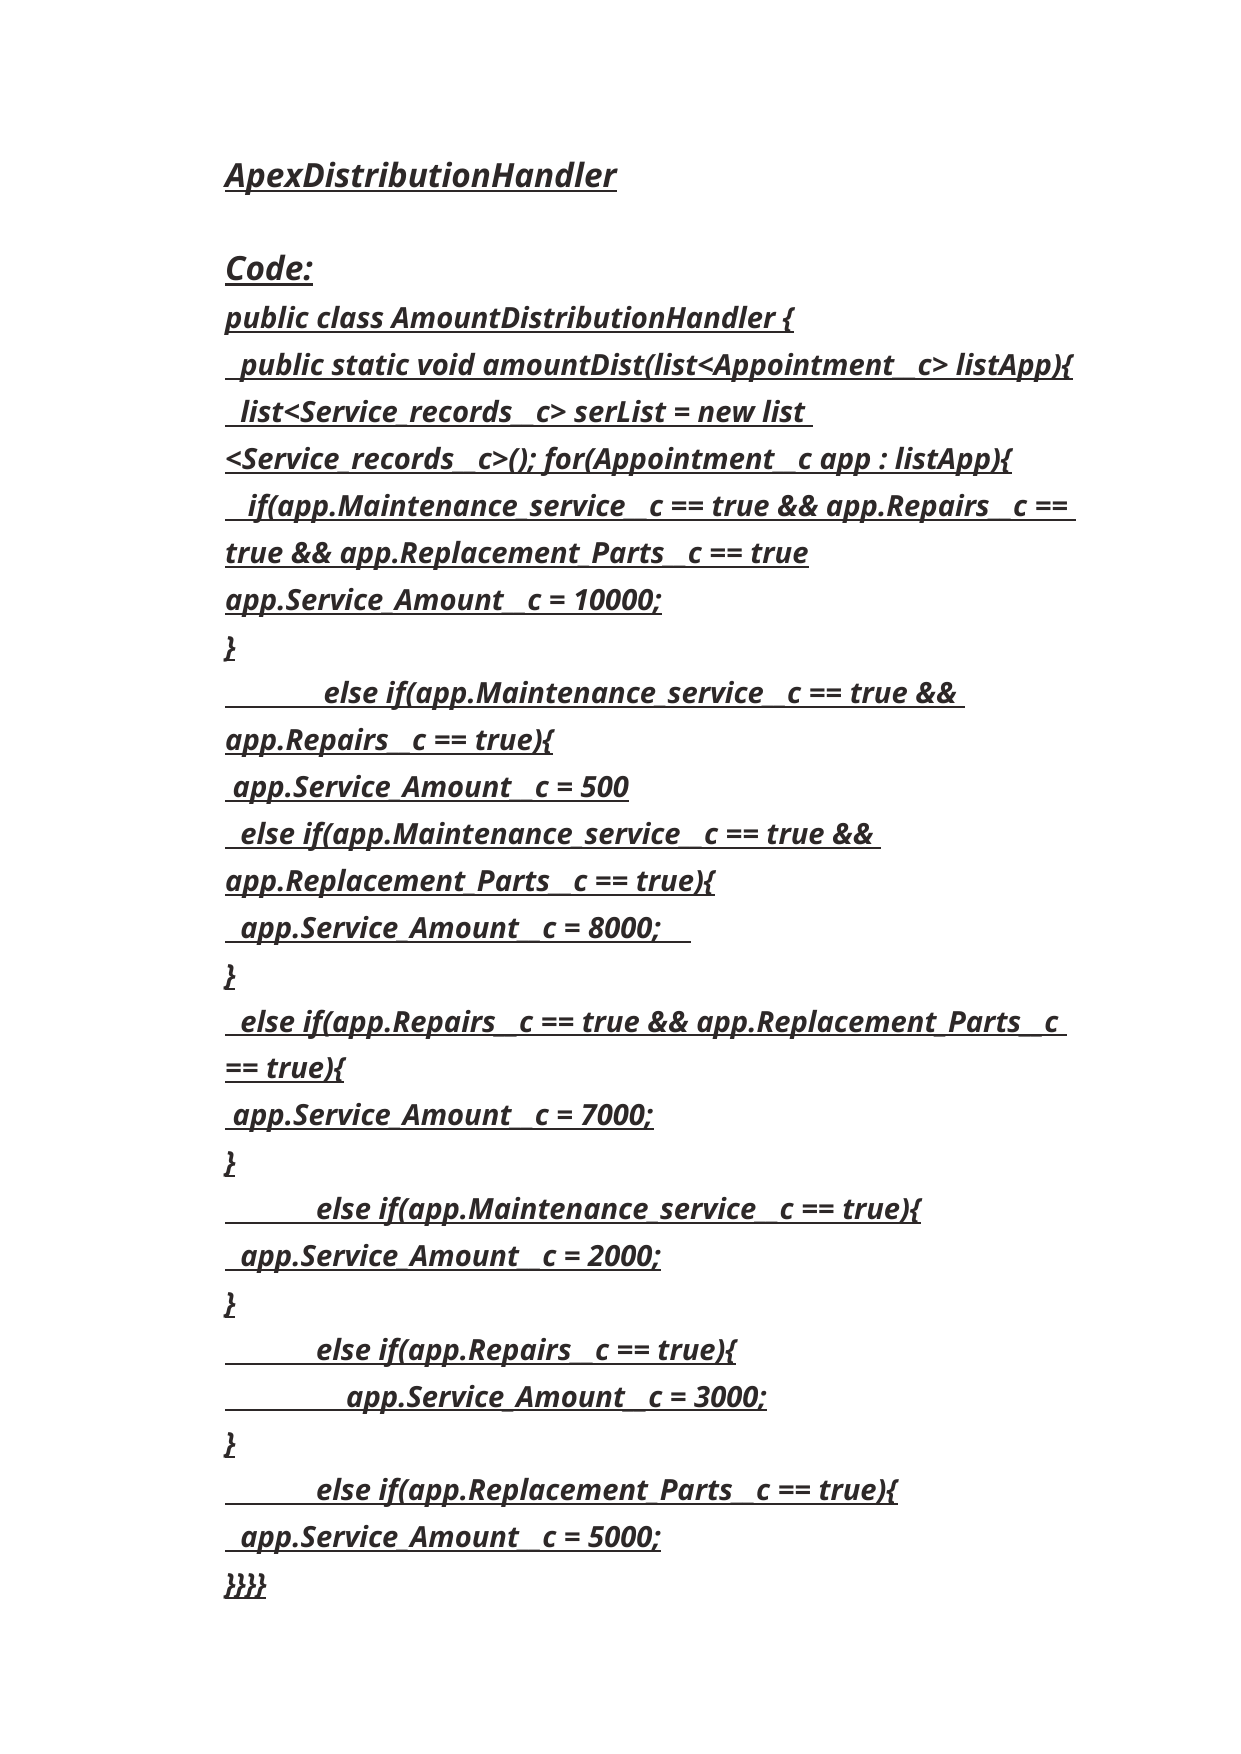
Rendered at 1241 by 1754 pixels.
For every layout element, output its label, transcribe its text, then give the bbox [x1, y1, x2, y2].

list else if(app.Maintenance_service__c == true && app.Replacement_Parts__c == true){ [225, 806, 1090, 900]
list } [225, 947, 1090, 994]
list public class AmountDistributionHandler { [225, 291, 1090, 337]
list ApexDistributionHandler [225, 150, 1090, 197]
list }}}} [225, 1556, 1090, 1603]
list public static void amountDist(list<Appointment__c> listApp){ [225, 337, 1090, 384]
list app.Service_Amount__c = 8000; [225, 900, 1090, 947]
list else if(app.Maintenance_service__c == true && app.Repairs__c == true){ [225, 666, 1090, 759]
list else if(app.Maintenance_service__c == true){ [225, 1181, 1090, 1228]
list list<Service_records__c> serList = new list <Service_records__c>(); for(Appointment__c app : listApp){ [225, 384, 1090, 478]
list else if(app.Replacement_Parts__c == true){ [225, 1462, 1090, 1509]
list else if(app.Repairs__c == true){ [225, 1322, 1090, 1369]
list } [225, 619, 1090, 666]
list app.Service_Amount__c = 3000; [225, 1369, 1090, 1416]
list app.Service_Amount__c = 10000; [225, 572, 1090, 619]
list app.Service_Amount__c = 2000; [225, 1228, 1090, 1275]
list Code: [225, 244, 1090, 291]
list } [225, 1416, 1090, 1462]
list } [225, 1275, 1090, 1322]
list app.Service_Amount__c = 5000; [225, 1509, 1090, 1556]
list if(app.Maintenance_service__c == true && app.Repairs__c == true && app.Replacement_Parts__c == true [225, 478, 1090, 572]
list app.Service_Amount__c = 500 [225, 759, 1090, 806]
list } [225, 1134, 1090, 1181]
list else if(app.Repairs__c == true && app.Replacement_Parts__c == true){ [225, 994, 1090, 1087]
list app.Service_Amount__c = 7000; [225, 1087, 1090, 1134]
